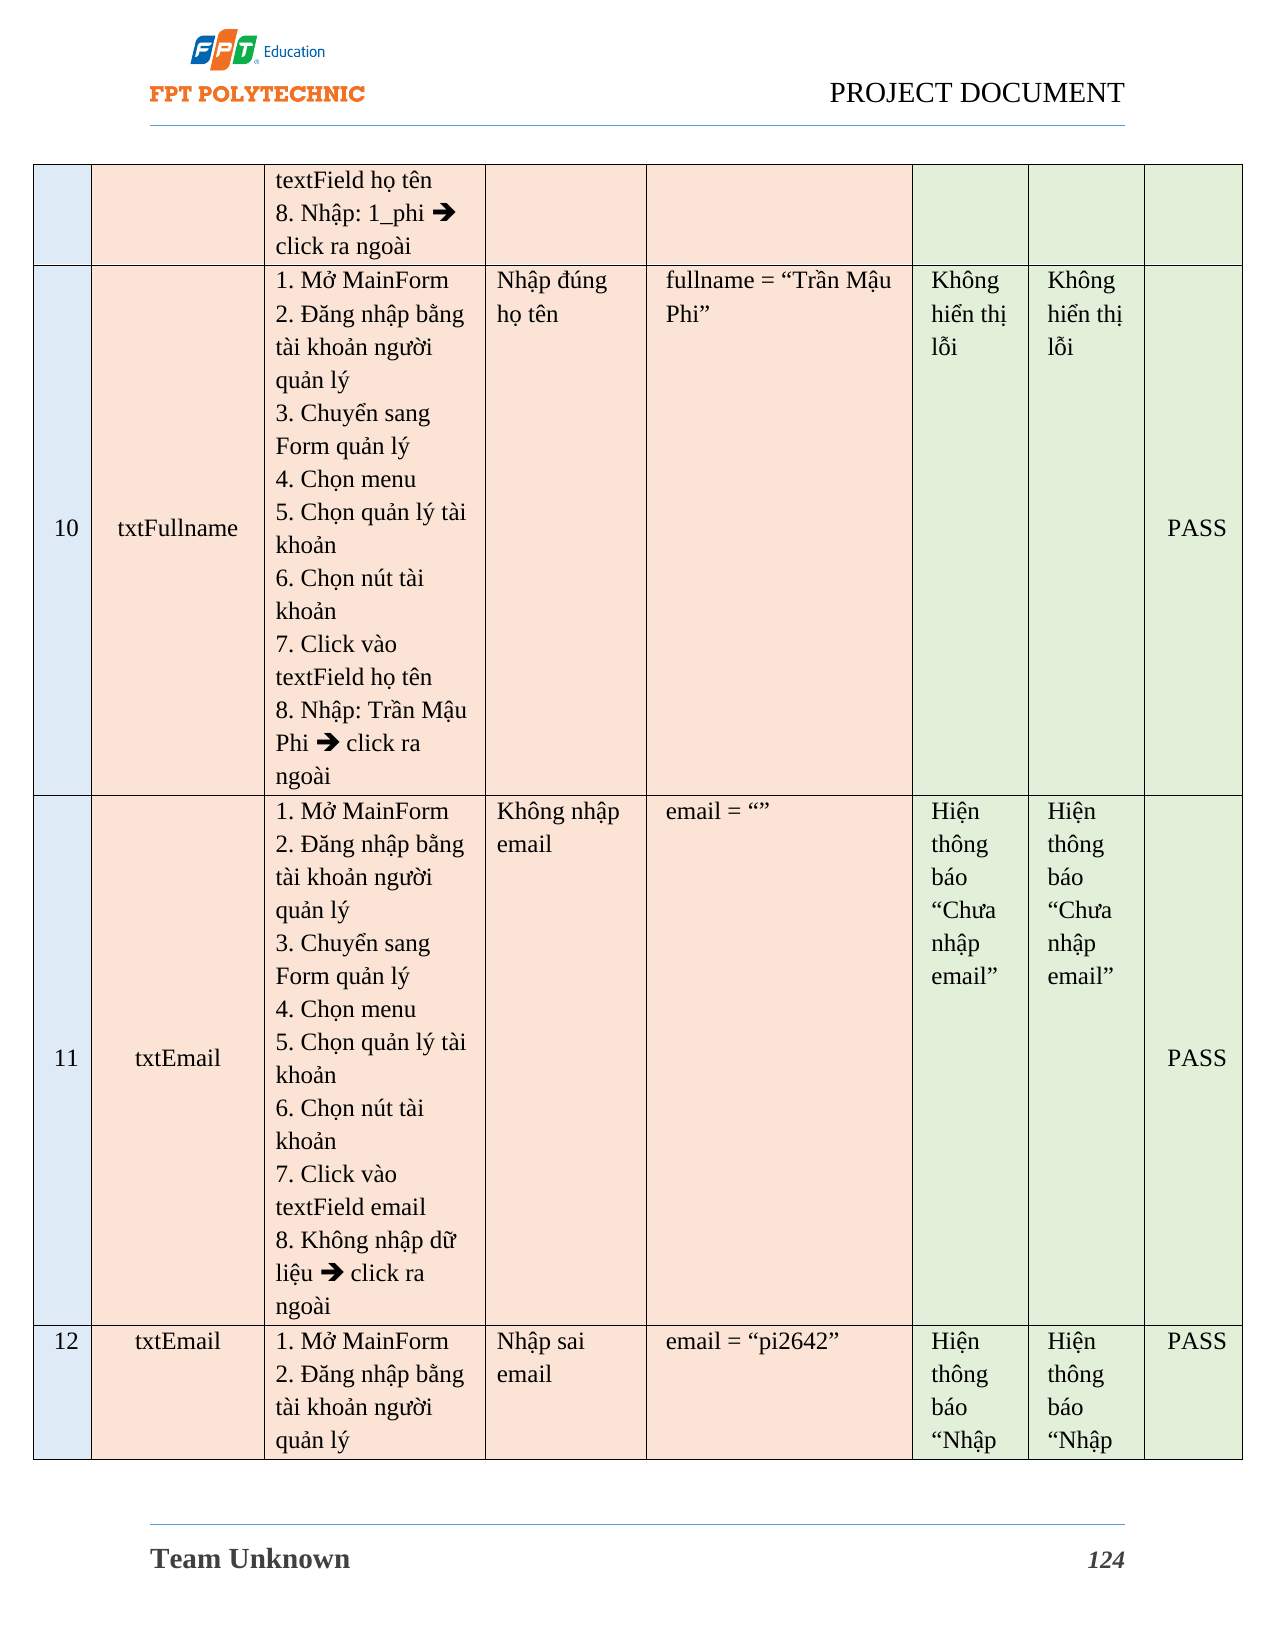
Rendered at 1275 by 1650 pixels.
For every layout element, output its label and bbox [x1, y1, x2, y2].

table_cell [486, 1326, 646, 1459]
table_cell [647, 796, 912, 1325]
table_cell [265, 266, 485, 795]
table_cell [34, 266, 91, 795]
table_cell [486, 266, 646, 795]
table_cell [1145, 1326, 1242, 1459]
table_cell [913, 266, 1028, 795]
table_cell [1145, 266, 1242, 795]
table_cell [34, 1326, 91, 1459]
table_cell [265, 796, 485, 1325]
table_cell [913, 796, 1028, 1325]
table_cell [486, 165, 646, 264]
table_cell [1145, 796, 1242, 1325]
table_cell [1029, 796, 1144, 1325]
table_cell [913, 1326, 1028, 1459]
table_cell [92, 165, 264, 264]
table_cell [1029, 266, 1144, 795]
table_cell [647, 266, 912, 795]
picture [150, 29, 365, 102]
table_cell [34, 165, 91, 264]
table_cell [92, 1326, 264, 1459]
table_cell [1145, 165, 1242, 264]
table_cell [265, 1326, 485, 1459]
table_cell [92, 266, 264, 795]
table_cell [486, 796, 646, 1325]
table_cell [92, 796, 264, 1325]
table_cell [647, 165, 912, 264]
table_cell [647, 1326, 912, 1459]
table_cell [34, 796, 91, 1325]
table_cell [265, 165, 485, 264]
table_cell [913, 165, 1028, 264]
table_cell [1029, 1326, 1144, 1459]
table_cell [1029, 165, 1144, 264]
